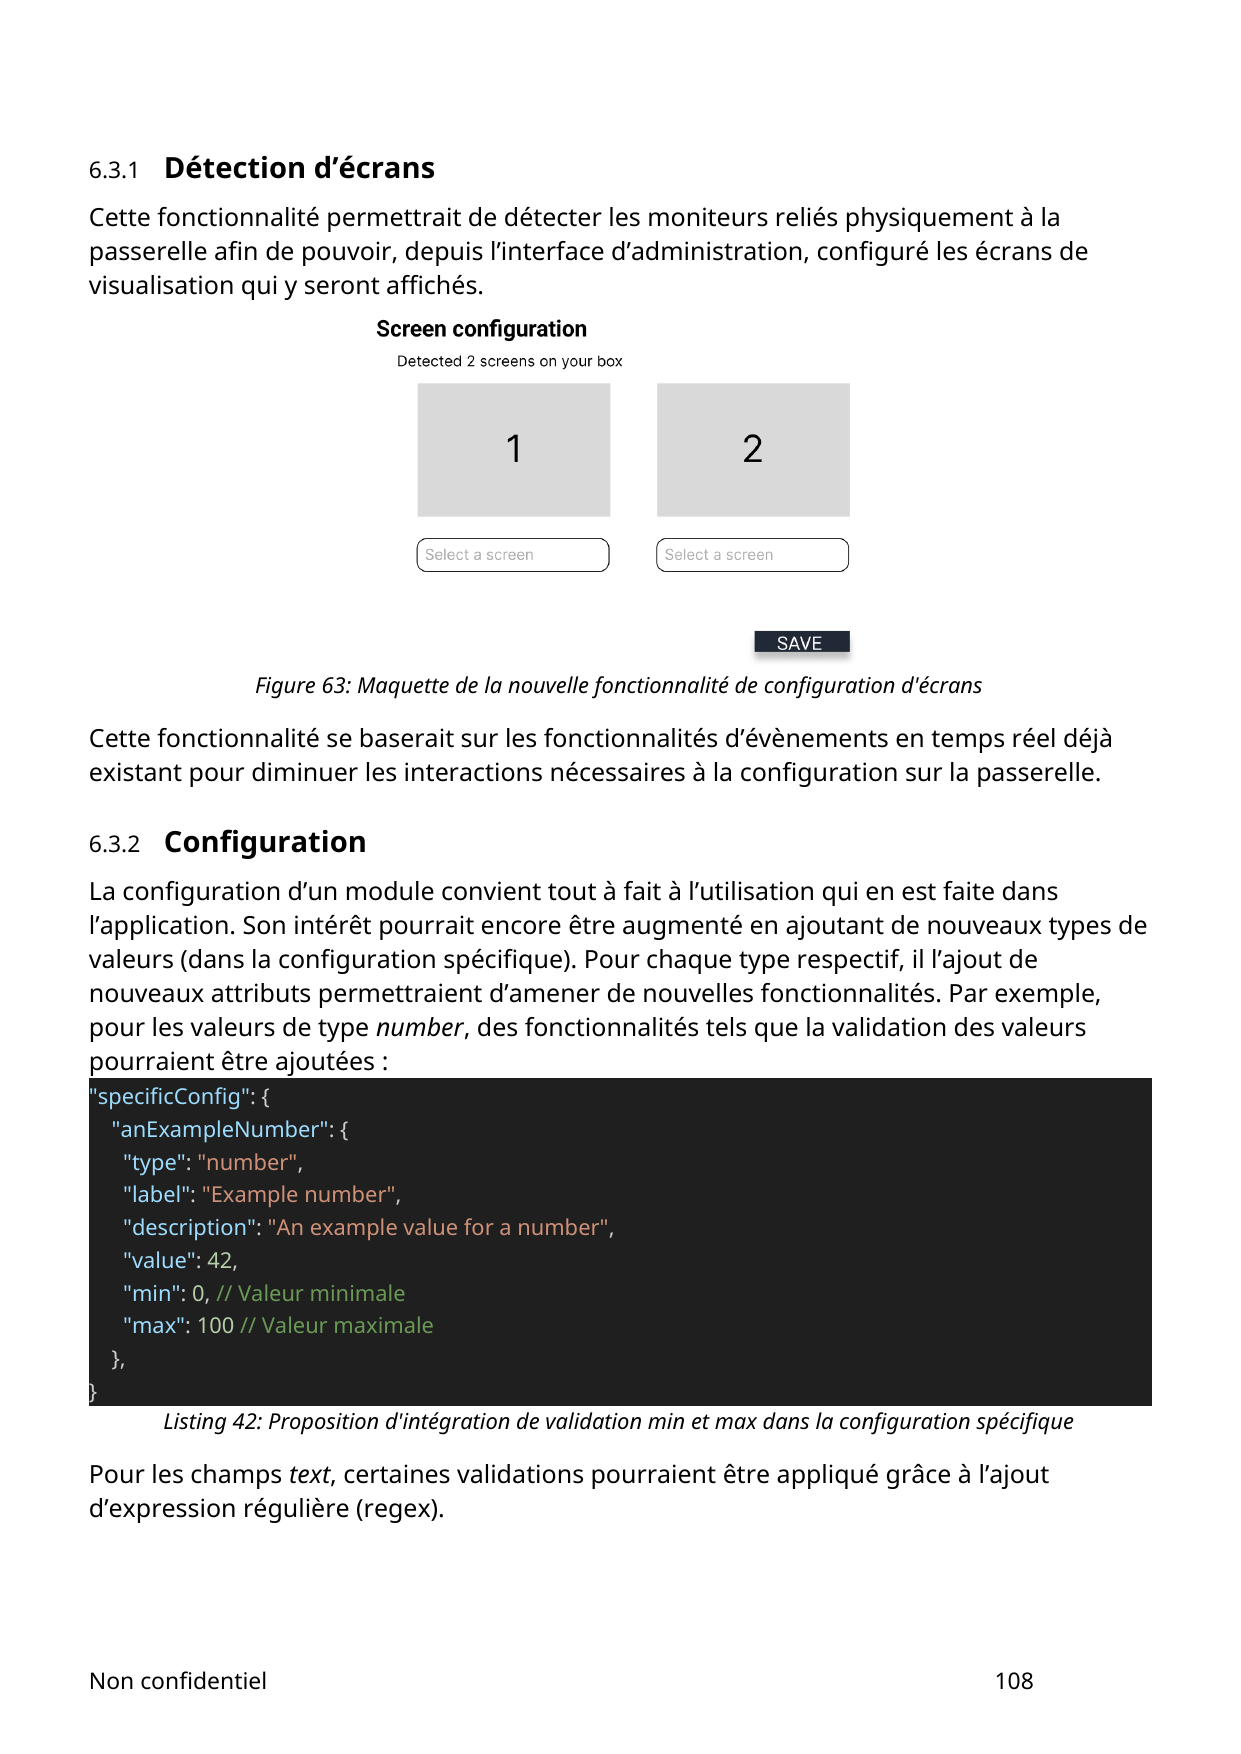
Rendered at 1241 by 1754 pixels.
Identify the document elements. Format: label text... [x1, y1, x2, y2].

text }, [89, 1340, 1152, 1373]
text Pour les champs text, certaines validations pourraient être appliqué grâce à l’ajout d’expression régulière (regex). [89, 1457, 1152, 1525]
text "type": "number", [89, 1143, 1152, 1176]
text } [89, 1373, 1152, 1406]
text "specificConfig": { [89, 1078, 1152, 1111]
text "min": 0, // Valeur minimale [89, 1275, 1152, 1307]
text Cette fonctionnalité permettrait de détecter les moniteurs reliés physiquement à la passerelle afin de pouvoir, depuis l’interface d’administration, configuré les écrans de visualisation qui y seront affichés. [89, 200, 1152, 302]
subtitle Détection d’écrans [89, 148, 1152, 187]
text Figure 63: Maquette de la nouvelle fonctionnalité de configuration d'écrans [89, 669, 1152, 699]
text "value": 42, [89, 1242, 1152, 1275]
text "anExampleNumber": { [89, 1111, 1152, 1143]
subtitle Configuration [89, 821, 1152, 861]
text "label": "Example number", [89, 1176, 1152, 1209]
text Listing 42: Proposition d'intégration de validation min et max dans la configuration spécifique [89, 1406, 1152, 1436]
text Cette fonctionnalité se baserait sur les fonctionnalités d’évènements en temps réel déjà existant pour diminuer les interactions nécessaires à la configuration sur la passerelle. [89, 720, 1152, 788]
text "max": 100 // Valeur maximale [89, 1307, 1152, 1340]
picture [362, 302, 878, 670]
text "description": "An example value for a number", [89, 1209, 1152, 1242]
text La configuration d’un module convient tout à fait à l’utilisation qui en est faite dans l’application. Son intérêt pourrait encore être augmenté en ajoutant de nouveaux types de valeurs (dans la configuration spécifique). Pour chaque type respectif, il l’ajout de nouveaux attributs permettraient d’amener de nouvelles fonctionnalités. Par exemple, pour les valeurs de type number, des fonctionnalités tels que la validation des valeurs pourraient être ajoutées : [89, 873, 1152, 1078]
